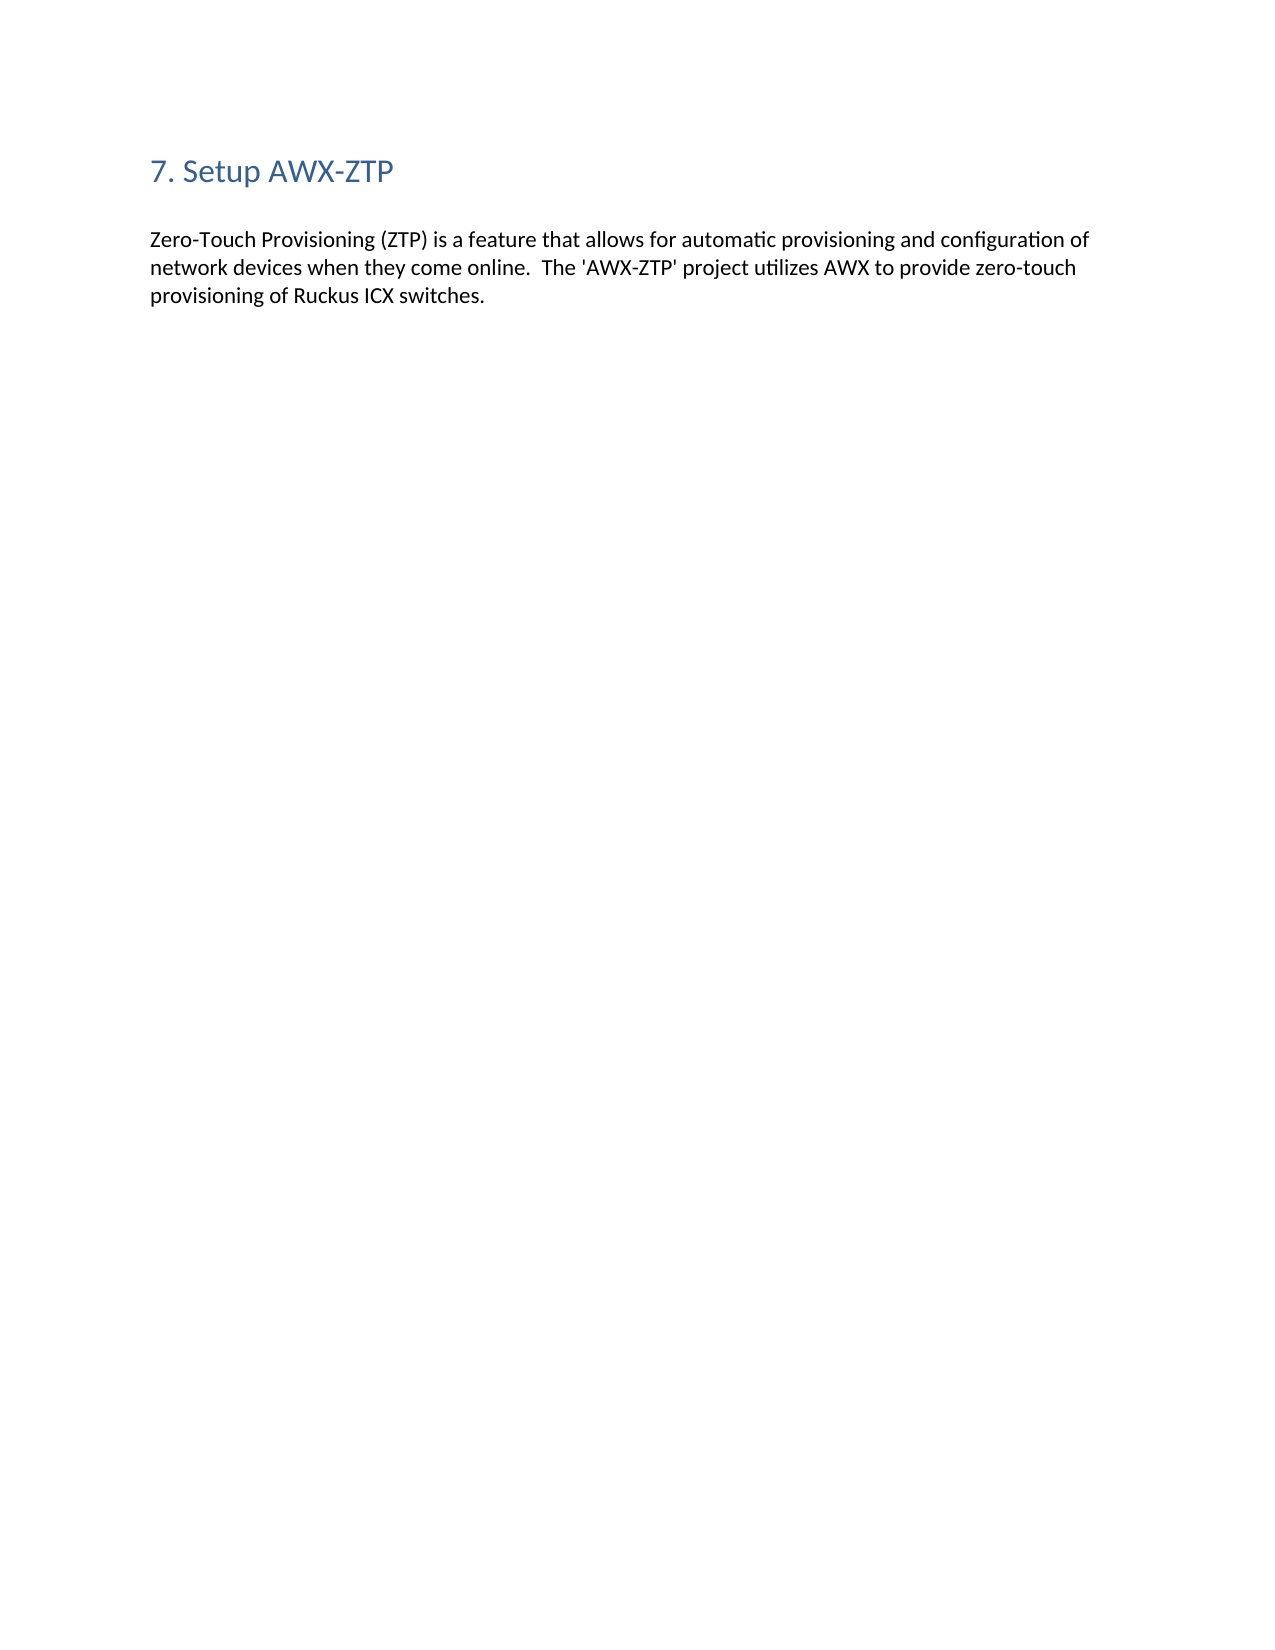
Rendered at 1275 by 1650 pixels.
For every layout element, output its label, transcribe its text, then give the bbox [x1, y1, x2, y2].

text Zero-Touch Provisioning (ZTP) is a feature that allows for automatic provisioning and configuration of network devices when they come online. The 'AWX-ZTP' project utilizes AWX to provide zero-touch provisioning of Ruckus ICX switches. [150, 225, 1125, 309]
subtitle 7. Setup AWX-ZTP [150, 150, 1125, 191]
